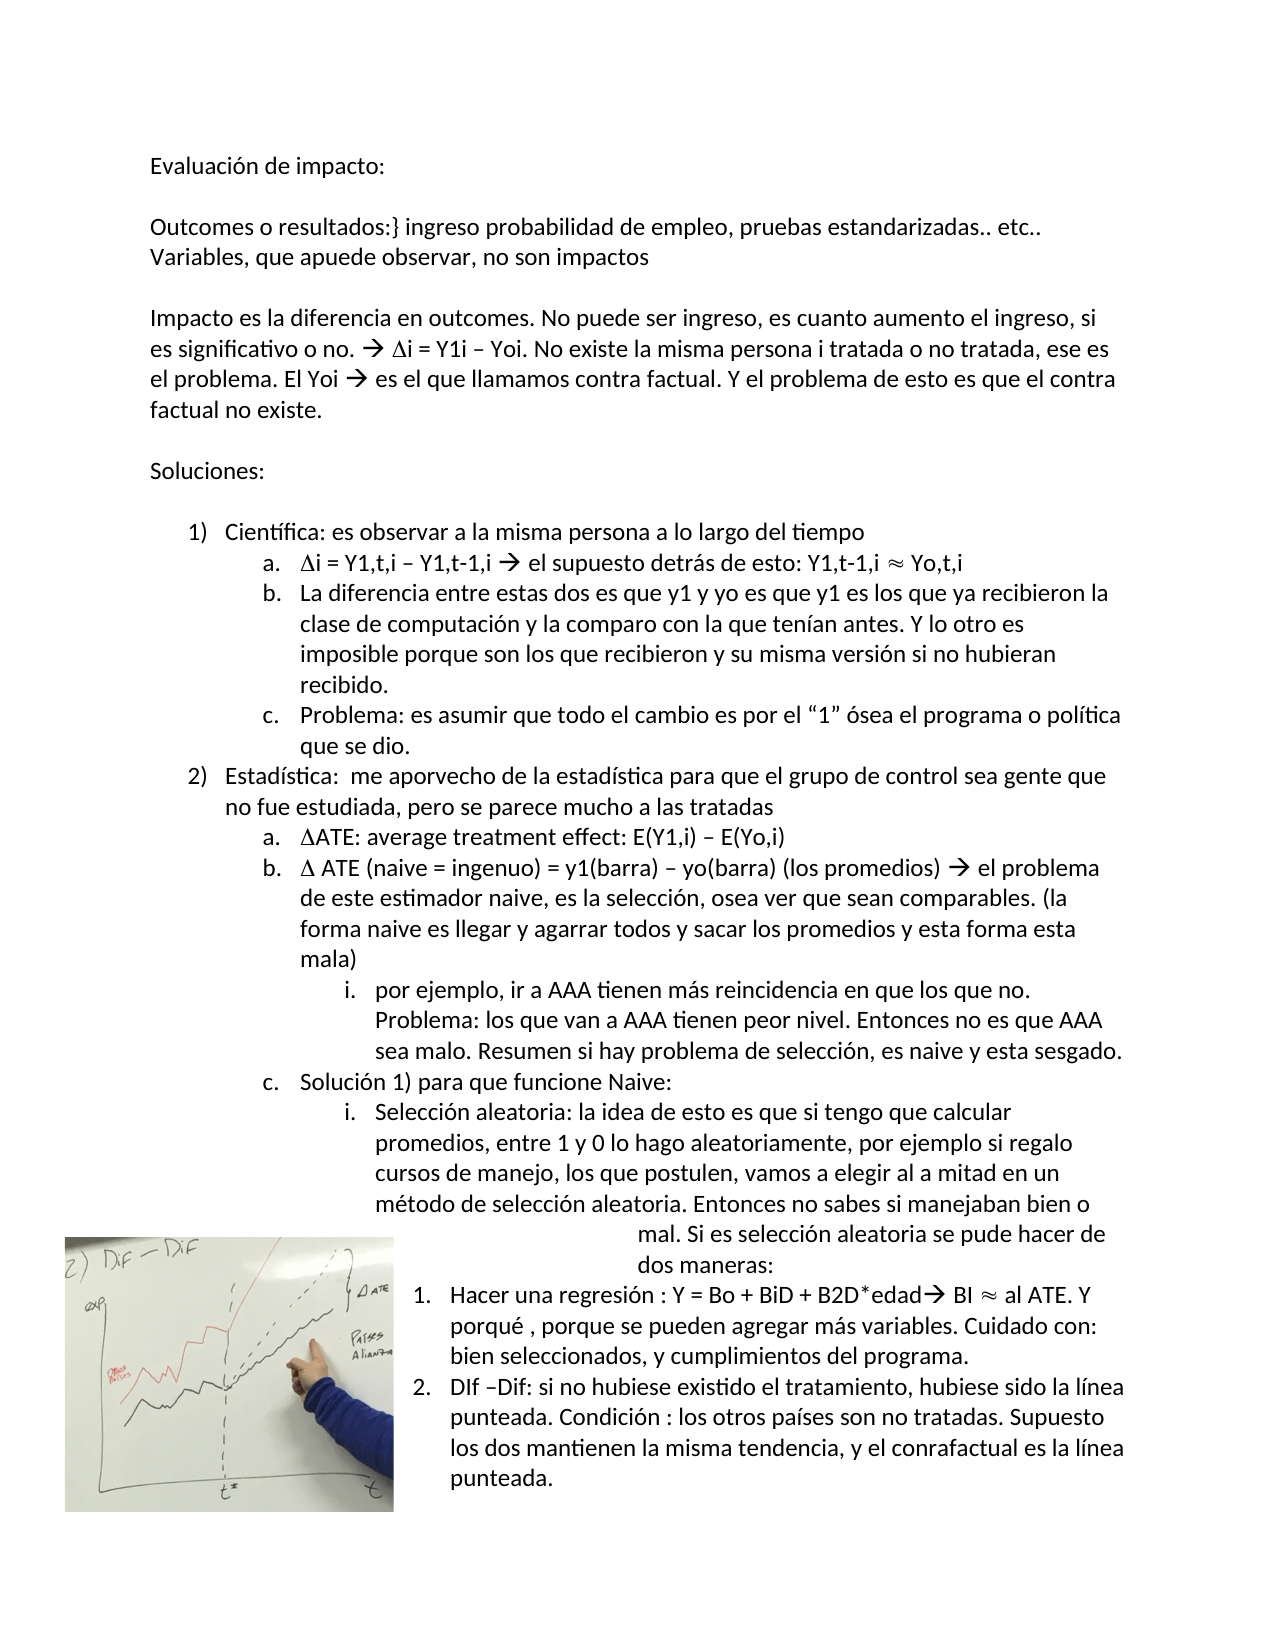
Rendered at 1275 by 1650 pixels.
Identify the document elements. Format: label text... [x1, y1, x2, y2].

list ATE: average treatment effect: E(Y1,i) – E(Yo,i) [262, 821, 1125, 852]
list ATE (naive = ingenuo) = y1(barra) – yo(barra) (los promedios) el problema de este estimador naive, es la selección, osea ver que sean comparables. (la forma naive es llegar y agarrar todos y sacar los promedios y esta forma esta mala) [262, 852, 1125, 974]
list Estadística: me aporvecho de la estadística para que el grupo de control sea gente que no fue estudiada, pero se parece mucho a las tratadas [187, 760, 1125, 821]
picture [64, 1237, 394, 1512]
list Científica: es observar a la misma persona a lo largo del tiempo [187, 516, 1125, 547]
list Selección aleatoria: la idea de esto es que si tengo que calcular promedios, entre 1 y 0 lo hago aleatoriamente, por ejemplo si regalo cursos de manejo, los que postulen, vamos a elegir al a mitad en un método de selección aleatoria. Entonces no sabes si manejaban bien o mal. Si es selección aleatoria se pude hacer de dos maneras: [356, 1096, 1125, 1279]
list i = Y1,t,i – Y1,t-1,i el supuesto detrás de esto: Y1,t-1,i Yo,t,i [262, 547, 1125, 577]
list por ejemplo, ir a AAA tienen más reincidencia en que los que no. Problema: los que van a AAA tienen peor nivel. Entonces no es que AAA sea malo. Resumen si hay problema de selección, es naive y esta sesgado. [356, 974, 1125, 1066]
text Evaluación de impacto: [150, 150, 1125, 181]
list Hacer una regresión : Y = Bo + BiD + B2D*edad BI al ATE. Y porqué , porque se pueden agregar más variables. Cuidado con: bien seleccionados, y cumplimientos del programa. [412, 1279, 1125, 1371]
list La diferencia entre estas dos es que y1 y yo es que y1 es los que ya recibieron la clase de computación y la comparo con la que tenían antes. Y lo otro es imposible porque son los que recibieron y su misma versión si no hubieran recibido. [262, 577, 1125, 699]
text Outcomes o resultados:} ingreso probabilidad de empleo, pruebas estandarizadas.. etc.. [150, 211, 1125, 242]
list Solución 1) para que funcione Naive: [262, 1066, 1125, 1096]
list Problema: es asumir que todo el cambio es por el “1” ósea el programa o política que se dio. [262, 699, 1125, 760]
list DIf –Dif: si no hubiese existido el tratamiento, hubiese sido la línea punteada. Condición : los otros países son no tratadas. Supuesto los dos mantienen la misma tendencia, y el conrafactual es la línea punteada. [412, 1371, 1125, 1493]
text Impacto es la diferencia en outcomes. No puede ser ingreso, es cuanto aumento el ingreso, si es significativo o no. i = Y1i – Yoi. No existe la misma persona i tratada o no tratada, ese es el problema. El Yoi es el que llamamos contra factual. Y el problema de esto es que el contra factual no existe. [150, 303, 1125, 425]
text Soluciones: [150, 455, 1125, 486]
text Variables, que apuede observar, no son impactos [150, 242, 1125, 272]
